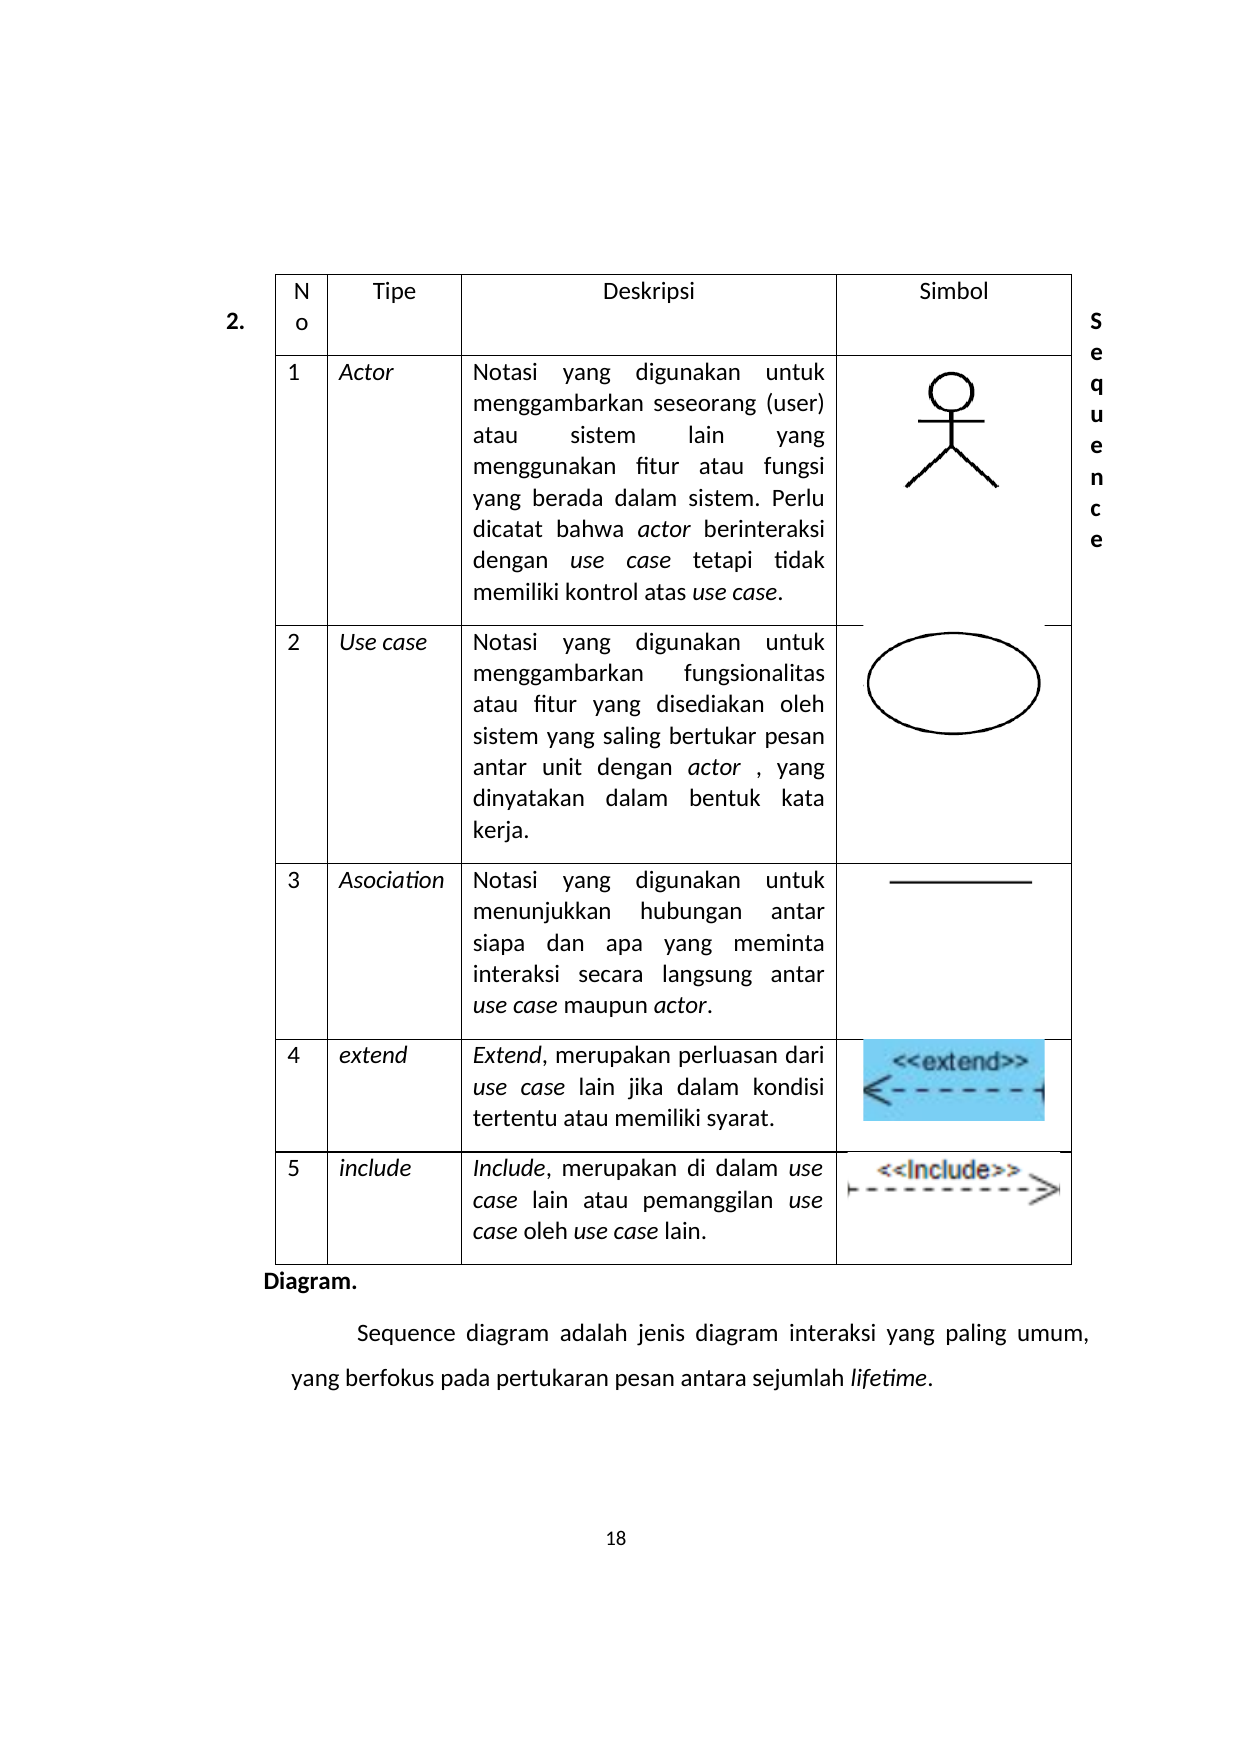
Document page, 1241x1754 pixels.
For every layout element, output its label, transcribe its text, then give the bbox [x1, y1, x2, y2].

table_cell Asociation [328, 864, 461, 1038]
table_cell [837, 1153, 1071, 1264]
table_cell 3 [276, 864, 327, 1038]
table_cell [837, 626, 1071, 863]
table_cell [837, 356, 1071, 625]
table_header Simbol [837, 275, 1071, 355]
table_header No [276, 275, 327, 355]
table_cell include [328, 1153, 461, 1264]
table_cell Notasi yang digunakan untuk menggambarkan fungsionalitas atau fitur yang disediakan oleh sistem yang saling bertukar pesan antar unit dengan actor , yang dinyatakan dalam bentuk kata kerja. [462, 626, 836, 863]
table_cell 2 [276, 626, 327, 863]
table_cell [837, 1040, 1071, 1151]
table_cell [837, 864, 1071, 1038]
picture [875, 864, 1033, 901]
table_cell Notasi yang digunakan untuk menggambarkan seseorang (user) atau sistem lain yang menggunakan fitur atau fungsi yang berada dalam sistem. Perlu dicatat bahwa actor berinteraksi dengan use case tetapi tidak memiliki kontrol atas use case. [462, 356, 836, 625]
table_cell Use case [328, 626, 461, 863]
table_cell extend [328, 1040, 461, 1151]
table_header Deskripsi [462, 275, 836, 355]
subtitle Sequence Diagram. [226, 305, 1092, 1296]
table_header Tipe [328, 275, 461, 355]
picture [863, 625, 1045, 741]
table_cell 4 [276, 1040, 327, 1151]
picture [847, 1152, 1061, 1214]
table_cell 5 [276, 1153, 327, 1264]
picture [899, 356, 1009, 502]
table_cell 1 [276, 356, 327, 625]
text Sequence diagram adalah jenis diagram interaksi yang paling umum, yang berfokus pada pertukaran pesan antara sejumlah lifetime. [291, 1317, 1090, 1393]
table_cell Notasi yang digunakan untuk menunjukkan hubungan antar siapa dan apa yang meminta interaksi secara langsung antar use case maupun actor. [462, 864, 836, 1038]
picture [863, 1039, 1045, 1121]
table_cell Include, merupakan di dalam use case lain atau pemanggilan use case oleh use case lain. [462, 1153, 836, 1264]
table_cell Actor [328, 356, 461, 625]
table_cell Extend, merupakan perluasan dari use case lain jika dalam kondisi tertentu atau memiliki syarat. [462, 1040, 836, 1151]
